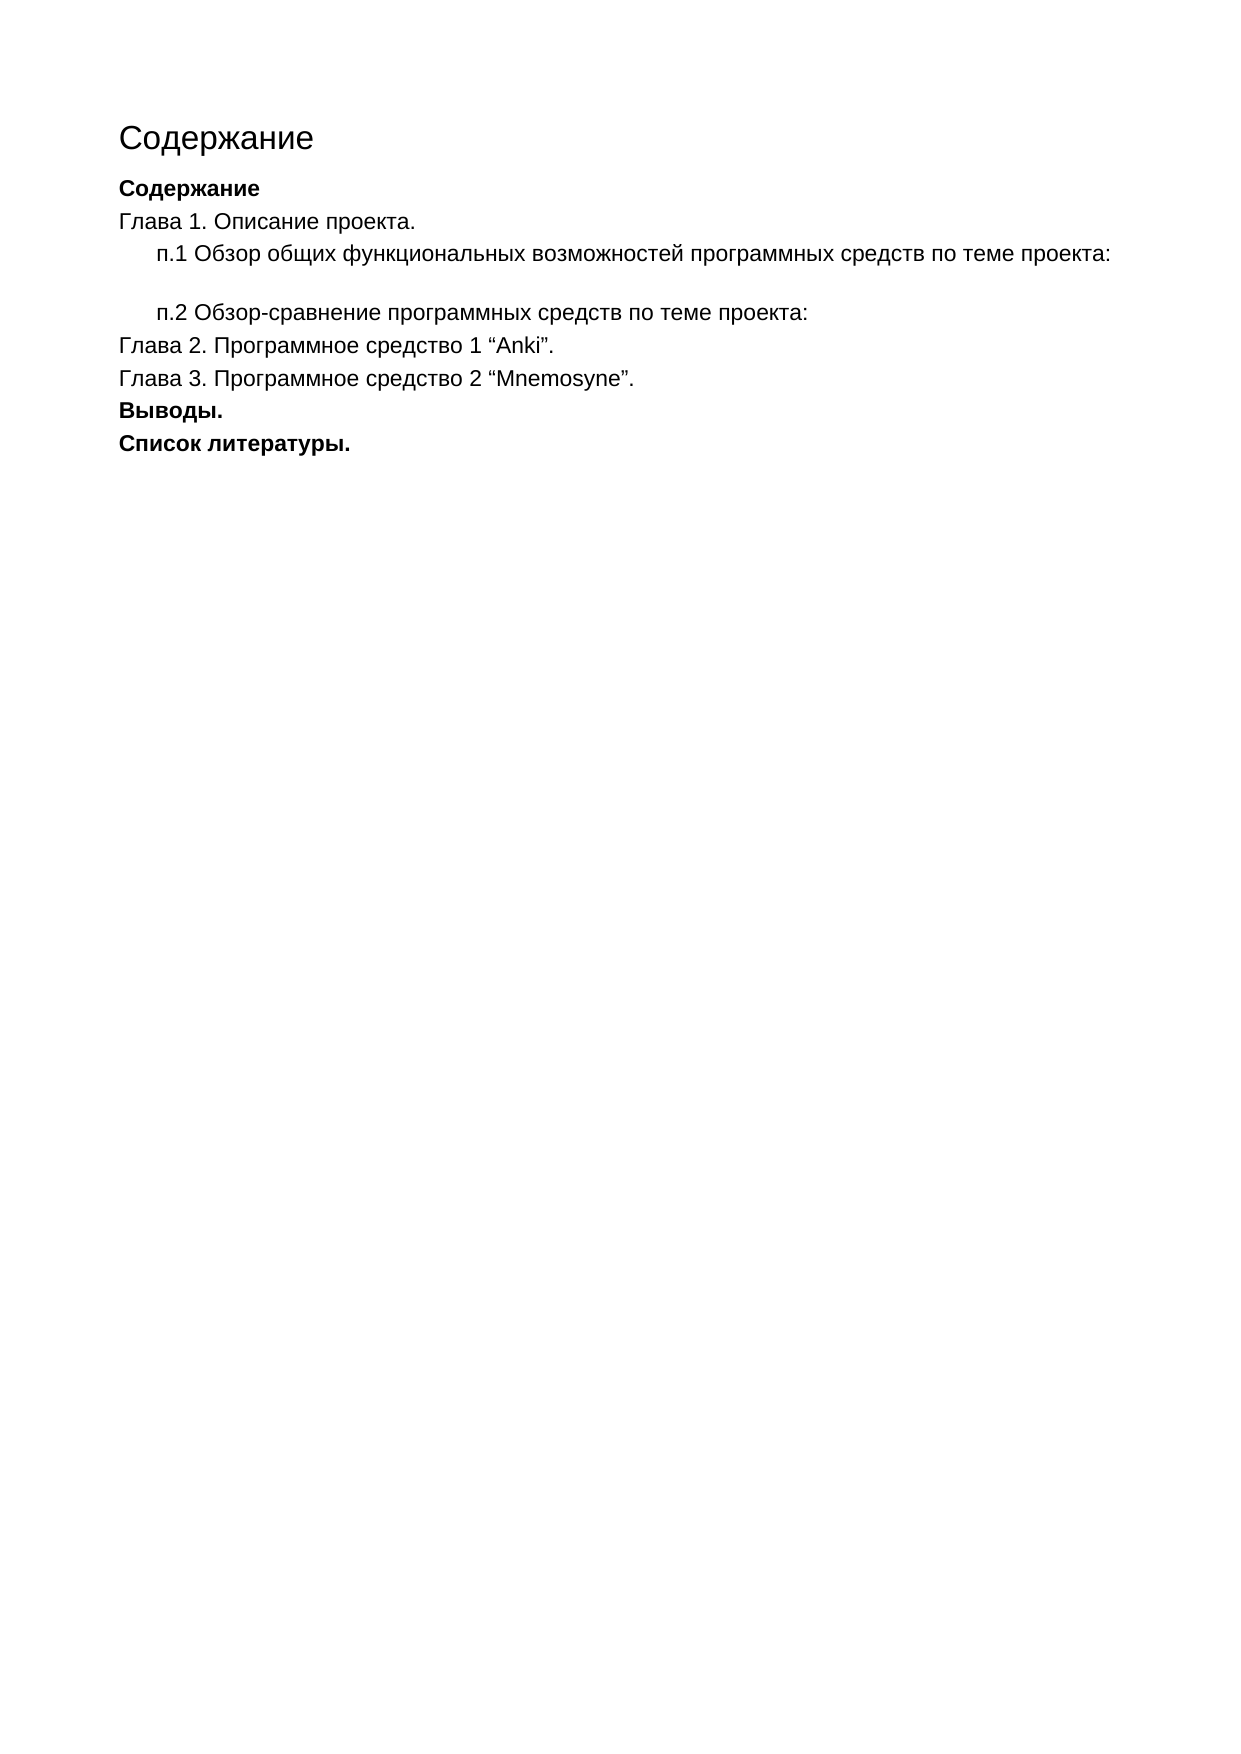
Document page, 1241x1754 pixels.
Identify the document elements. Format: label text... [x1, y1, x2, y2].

subtitle Содержание [118, 118, 1122, 157]
